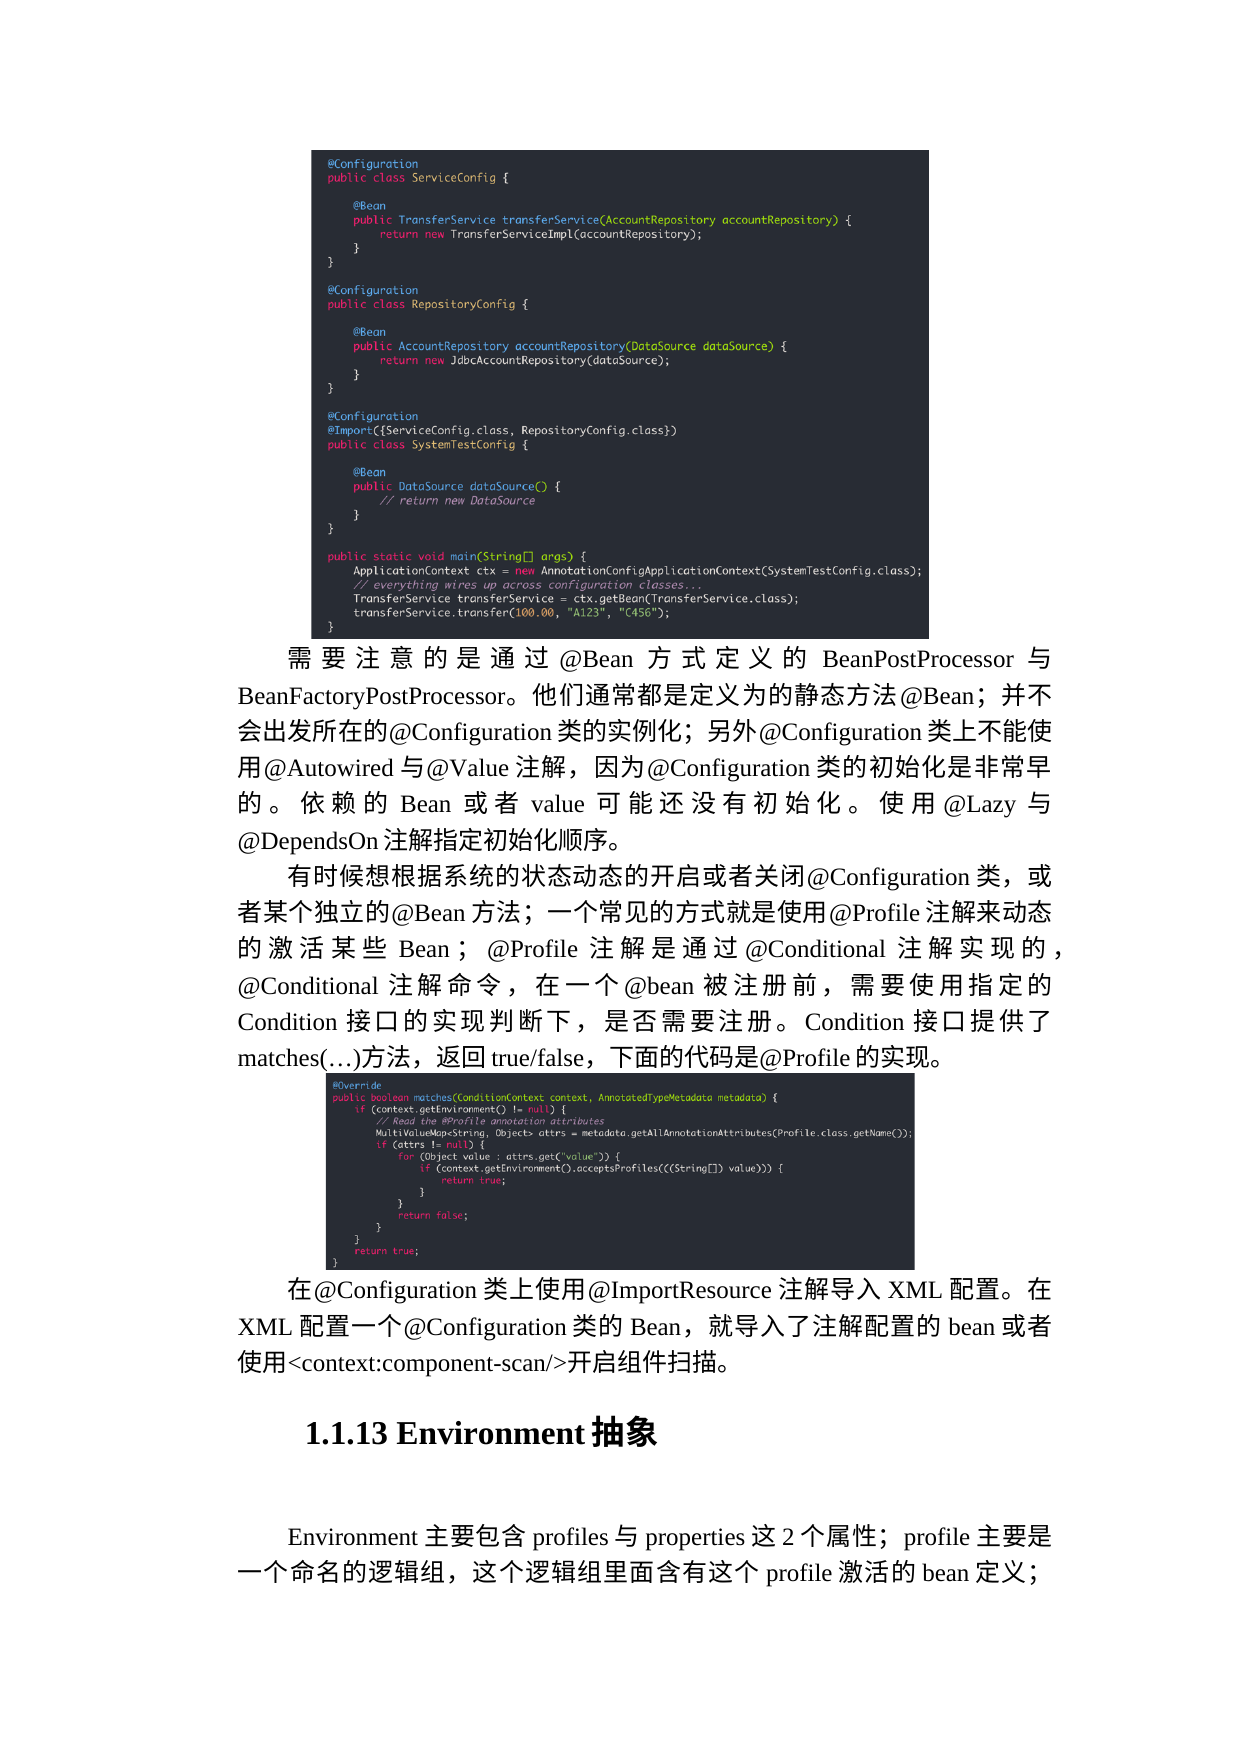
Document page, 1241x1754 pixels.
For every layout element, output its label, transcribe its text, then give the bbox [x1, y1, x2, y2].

subtitle 1.1.13 Environment抽象 [237, 1406, 1053, 1454]
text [237, 1516, 1053, 1588]
text 有时候想根据系统的状态动态的开启或者关闭@Configuration类，或者某个独立的@Bean方法；一个常见的方式就是使用@Profile注解来动态的激活某些Bean；@Profile注解是通过@Conditional注解实现的，@Conditional注解命令，在一个@bean被注册前，需要使用指定的Condition接口的实现判断下，是否需要注册。Condition接口提供了matches(…)方法，返回true/false，下面的代码是@Profile的实现。 [237, 856, 1053, 1074]
picture [325, 1073, 915, 1270]
text 在@Configuration类上使用@ImportResource注解导入XML配置。在XML配置一个@Configuration类的Bean，就导入了注解配置的bean或者使用<context:component-scan/>开启组件扫描。 [237, 1270, 1053, 1378]
text 需要注意的是通过@Bean方式定义的BeanPostProcessor与BeanFactoryPostProcessor。他们通常都是定义为的静态方法@Bean；并不会出发所在的@Configuration类的实例化；另外@Configuration类上不能使用@Autowired与@Value注解，因为@Configuration类的初始化是非常早的。依赖的Bean或者value可能还没有初始化。使用@Lazy与@DependsOn注解指定初始化顺序。 [237, 639, 1053, 856]
picture [311, 150, 929, 639]
